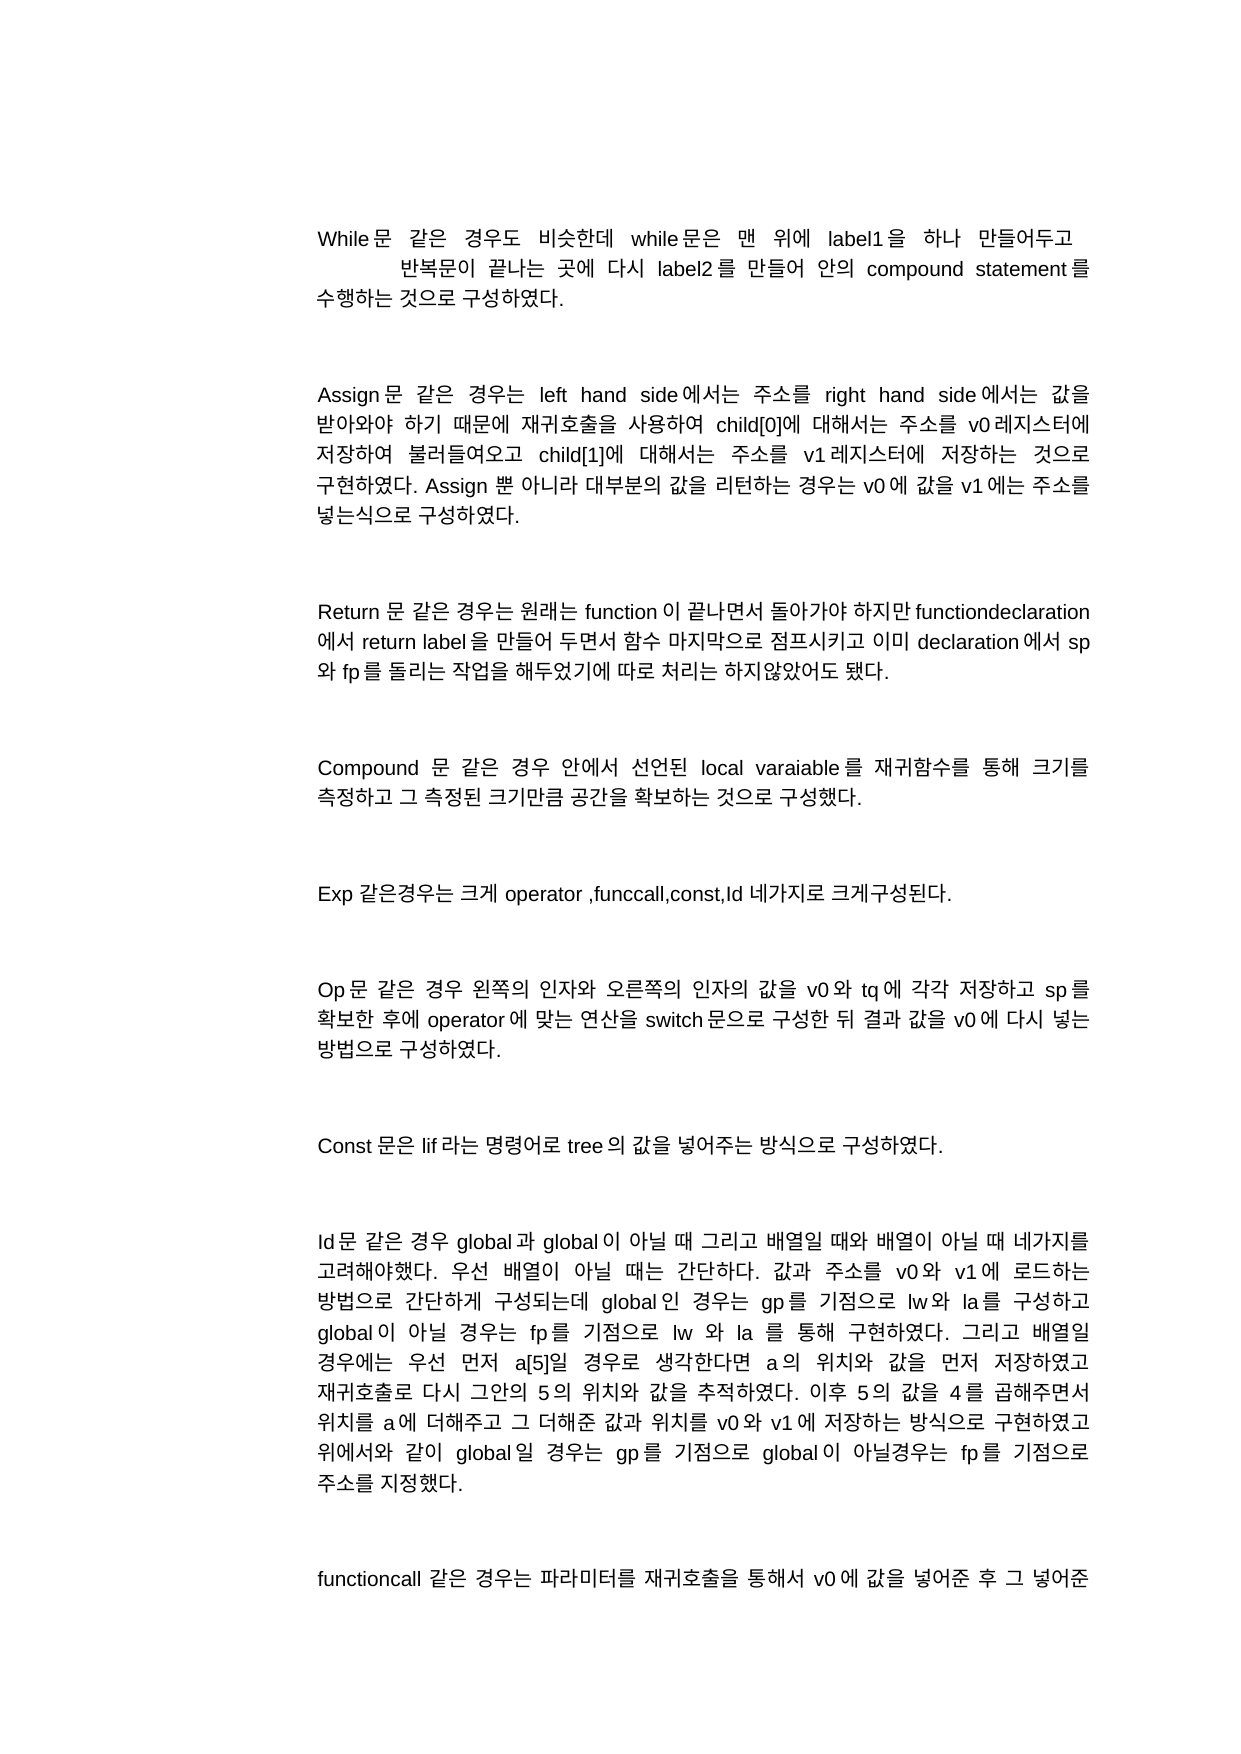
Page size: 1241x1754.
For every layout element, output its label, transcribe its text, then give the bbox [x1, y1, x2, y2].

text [317, 1563, 1090, 1593]
text Compound 문 같은 경우 안에서 선언된 local varaiable를 재귀함수를 통해 크기를 측정하고 그 측정된 크기만큼 공간을 확보하는 것으로 구성했다. [317, 751, 1090, 812]
text Return 문 같은 경우는 원래는 function이 끝나면서 돌아가야 하지만functiondeclaration에서 return label을 만들어 두면서 함수 마지막으로 점프시키고 이미 declaration에서 sp와 fp를 돌리는 작업을 해두었기에 따로 처리는 하지않았어도 됐다. [317, 595, 1090, 686]
text Const 문은 lif라는 명령어로 tree의 값을 넣어주는 방식으로 구성하였다. [317, 1129, 1090, 1159]
text Op문 같은 경우 왼쪽의 인자와 오른쪽의 인자의 값을 v0와 tq에 각각 저장하고 sp를 확보한 후에 operator에 맞는 연산을 switch문으로 구성한 뒤 결과 값을 v0에 다시 넣는 방법으로 구성하였다. [317, 973, 1090, 1064]
text Exp 같은경우는 크게 operator ,funccall,const,Id 네가지로 크게구성된다. [317, 877, 1090, 907]
text Assign문 같은 경우는 left hand side에서는 주소를 right hand side에서는 값을 받아와야 하기 때문에 재귀호출을 사용하여 child[0]에 대해서는 주소를 v0레지스터에 저장하여 불러들여오고 child[1]에 대해서는 주소를 v1레지스터에 저장하는 것으로 구현하였다. Assign 뿐 아니라 대부분의 값을 리턴하는 경우는 v0에 값을 v1에는 주소를 넣는식으로 구성하였다. [317, 378, 1090, 529]
text Id문 같은 경우 global과 global이 아닐 때 그리고 배열일 때와 배열이 아닐 때 네가지를 고려해야했다. 우선 배열이 아닐 때는 간단하다. 값과 주소를 v0와 v1에 로드하는 방법으로 간단하게 구성되는데 global인 경우는 gp를 기점으로 lw와 la를 구성하고 global이 아닐 경우는 fp를 기점으로 lw 와 la 를 통해 구현하였다. 그리고 배열일 경우에는 우선 먼저 a[5]일 경우로 생각한다면 a의 위치와 값을 먼저 저장하였고 재귀호출로 다시 그안의 5의 위치와 값을 추적하였다. 이후 5의 값을 4를 곱해주면서 위치를 a에 더해주고 그 더해준 값과 위치를 v0와 v1에 저장하는 방식으로 구현하였고 위에서와 같이 global일 경우는 gp를 기점으로 global이 아닐경우는 fp를 기점으로 주소를 지정했다. [317, 1225, 1090, 1497]
text While문 같은 경우도 비슷한데 while문은 맨 위에 label1을 하나 만들어두고 반복문이 끝나는 곳에 다시 label2를 만들어 안의 compound statement를 수행하는 것으로 구성하였다. [317, 222, 1090, 313]
